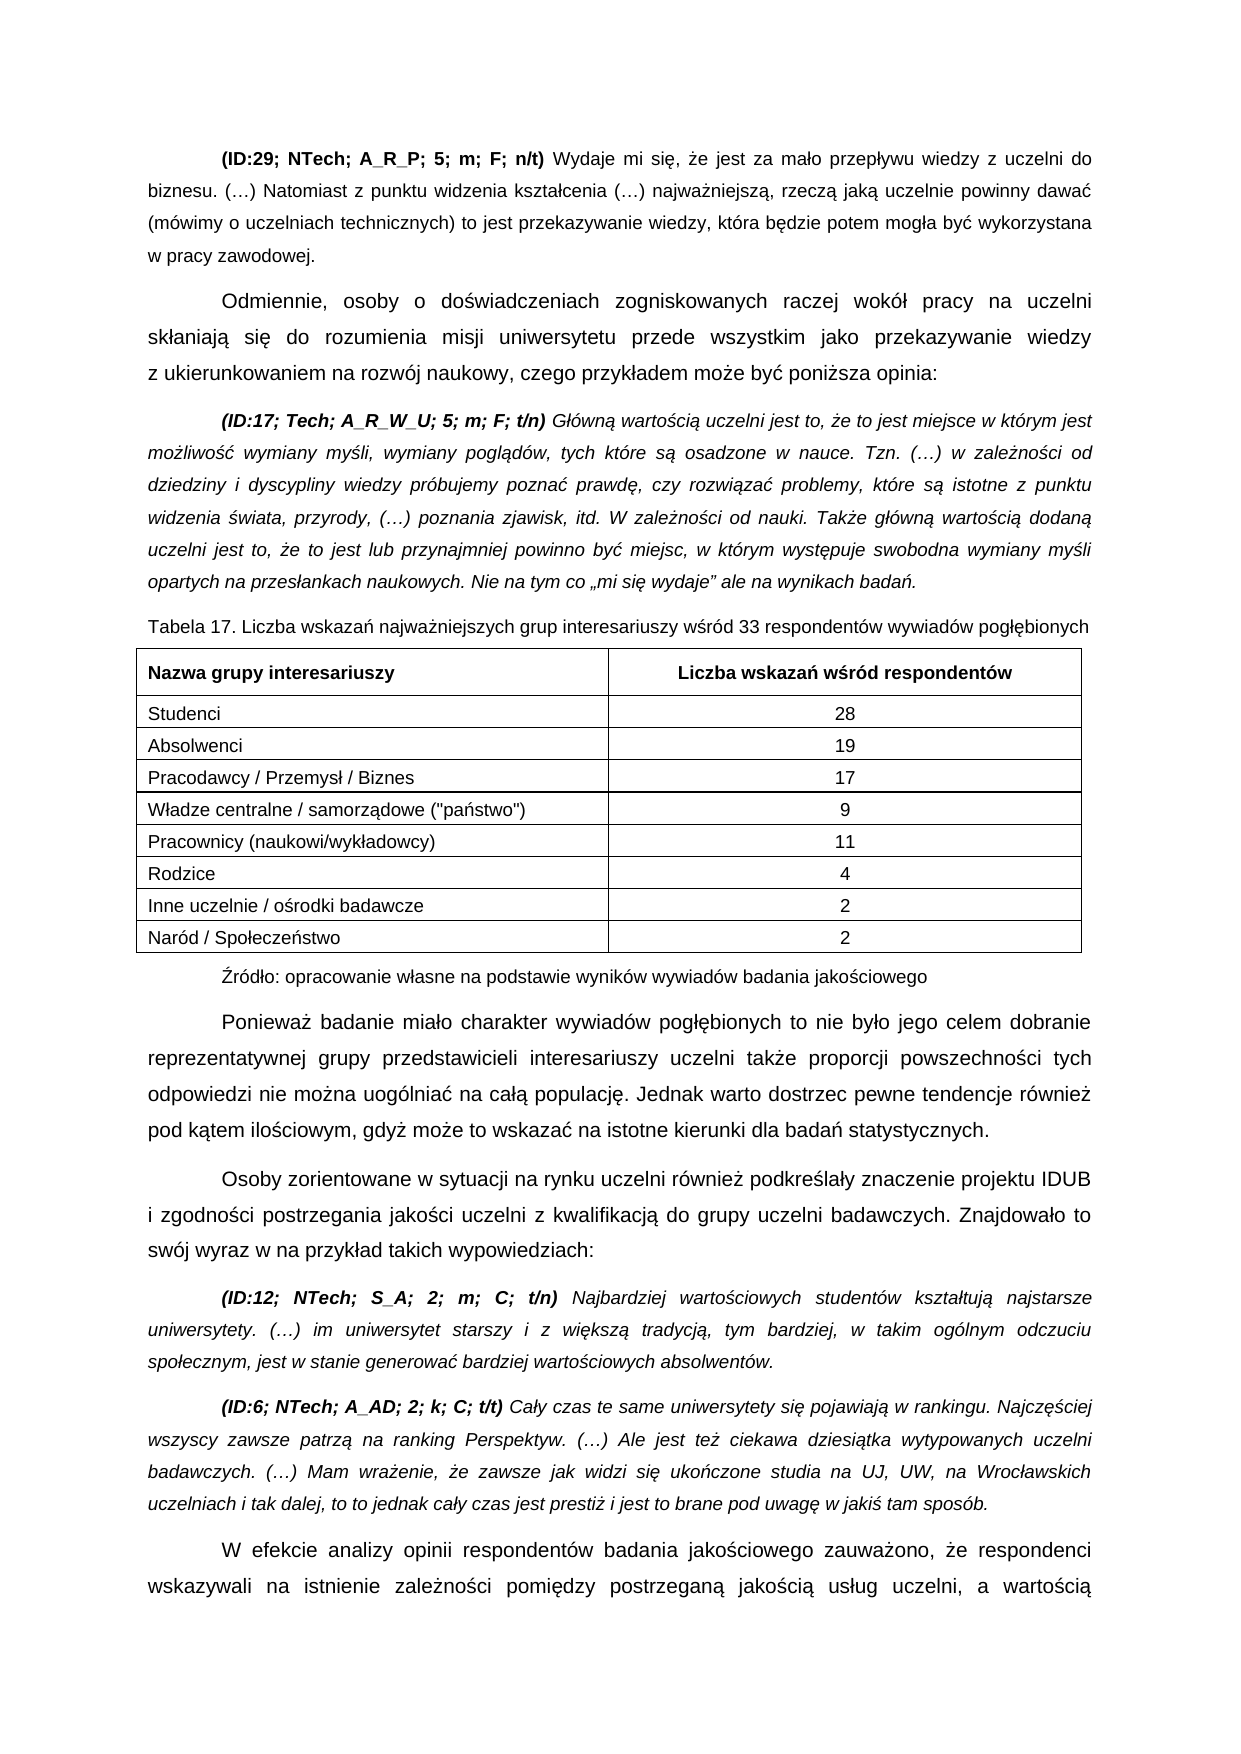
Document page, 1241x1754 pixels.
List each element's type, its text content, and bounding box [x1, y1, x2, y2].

text Źródło: opracowanie własne na podstawie wyników wywiadów badania jakościowego [148, 965, 1093, 987]
table_cell Naród / Społeczeństwo [137, 921, 608, 952]
table_cell Rodzice [137, 857, 608, 888]
table_cell 2 [609, 921, 1081, 952]
text (ID:29; NTech; A_R_P; 5; m; F; n/t) Wydaje mi się, że jest za mało przepływu wiedzy z uczelni do biznesu. (…) Natomiast z punktu widzenia kształcenia (…) najważniejszą, rzeczą jaką uczelnie powinny dawać (mówimy o uczelniach technicznych) to jest przekazywanie wiedzy, która będzie potem mogła być wykorzystana w pracy zawodowej. [148, 148, 1093, 266]
table_header Liczba wskazań wśród respondentów [609, 649, 1081, 695]
text Osoby zorientowane w sytuacji na rynku uczelni również podkreślały znaczenie projektu IDUB i zgodności postrzegania jakości uczelni z kwalifikacją do grupy uczelni badawczych. Znajdowało to swój wyraz w na przykład takich wypowiedziach: [148, 1166, 1093, 1262]
table_cell 11 [609, 825, 1081, 856]
table_cell Pracownicy (naukowi/wykładowcy) [137, 825, 608, 856]
table_cell 4 [609, 857, 1081, 888]
text (ID:6; NTech; A_AD; 2; k; C; t/t) Cały czas te same uniwersytety się pojawiają w rankingu. Najczęściej wszyscy zawsze patrzą na ranking Perspektyw. (…) Ale jest też ciekawa dziesiątka wytypowanych uczelni badawczych. (…) Mam wrażenie, że zawsze jak widzi się ukończone studia na UJ, UW, na Wrocławskich uczelniach i tak dalej, to to jednak cały czas jest prestiż i jest to brane pod uwagę w jakiś tam sposób. [148, 1396, 1093, 1514]
table_cell Inne uczelnie / ośrodki badawcze [137, 889, 608, 920]
table_cell Absolwenci [137, 728, 608, 759]
text Odmiennie, osoby o doświadczeniach zogniskowanych raczej wokół pracy na uczelni skłaniają się do rozumienia misji uniwersytetu przede wszystkim jako przekazywanie wiedzy z ukierunkowaniem na rozwój naukowy, czego przykładem może być poniższa opinia: [148, 289, 1093, 385]
table_cell 2 [609, 889, 1081, 920]
table_cell 19 [609, 728, 1081, 759]
table_cell Studenci [137, 696, 608, 727]
table_cell 9 [609, 793, 1081, 823]
text Ponieważ badanie miało charakter wywiadów pogłębionych to nie było jego celem dobranie reprezentatywnej grupy przedstawicieli interesariuszy uczelni także proporcji powszechności tych odpowiedzi nie można uogólniać na całą populację. Jednak warto dostrzec pewne tendencje również pod kątem ilościowym, gdyż może to wskazać na istotne kierunki dla badań statystycznych. [148, 1010, 1093, 1142]
table_header Nazwa grupy interesariuszy [137, 649, 608, 695]
table_cell 28 [609, 696, 1081, 727]
text (ID:12; NTech; S_A; 2; m; C; t/n) Najbardziej wartościowych studentów kształtują najstarsze uniwersytety. (…) im uniwersytet starszy i z większą tradycją, tym bardziej, w takim ogólnym odczuciu społecznym, jest w stanie generować bardziej wartościowych absolwentów. [148, 1287, 1093, 1373]
table_cell 17 [609, 760, 1081, 791]
text (ID:17; Tech; A_R_W_U; 5; m; F; t/n) Główną wartością uczelni jest to, że to jest miejsce w którym jest możliwość wymiany myśli, wymiany poglądów, tych które są osadzone w nauce. Tzn. (…) w zależności od dziedziny i dyscypliny wiedzy próbujemy poznać prawdę, czy rozwiązać problemy, które są istotne z punktu widzenia świata, przyrody, (…) poznania zjawisk, itd. W zależności od nauki. Także główną wartością dodaną uczelni jest to, że to jest lub przynajmniej powinno być miejsc, w którym występuje swobodna wymiany myśli opartych na przesłankach naukowych. Nie na tym co „mi się wydaje” ale na wynikach badań. [148, 409, 1093, 593]
table_cell Pracodawcy / Przemysł / Biznes [137, 760, 608, 791]
table_cell Władze centralne / samorządowe ("państwo") [137, 793, 608, 823]
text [148, 1538, 1093, 1598]
